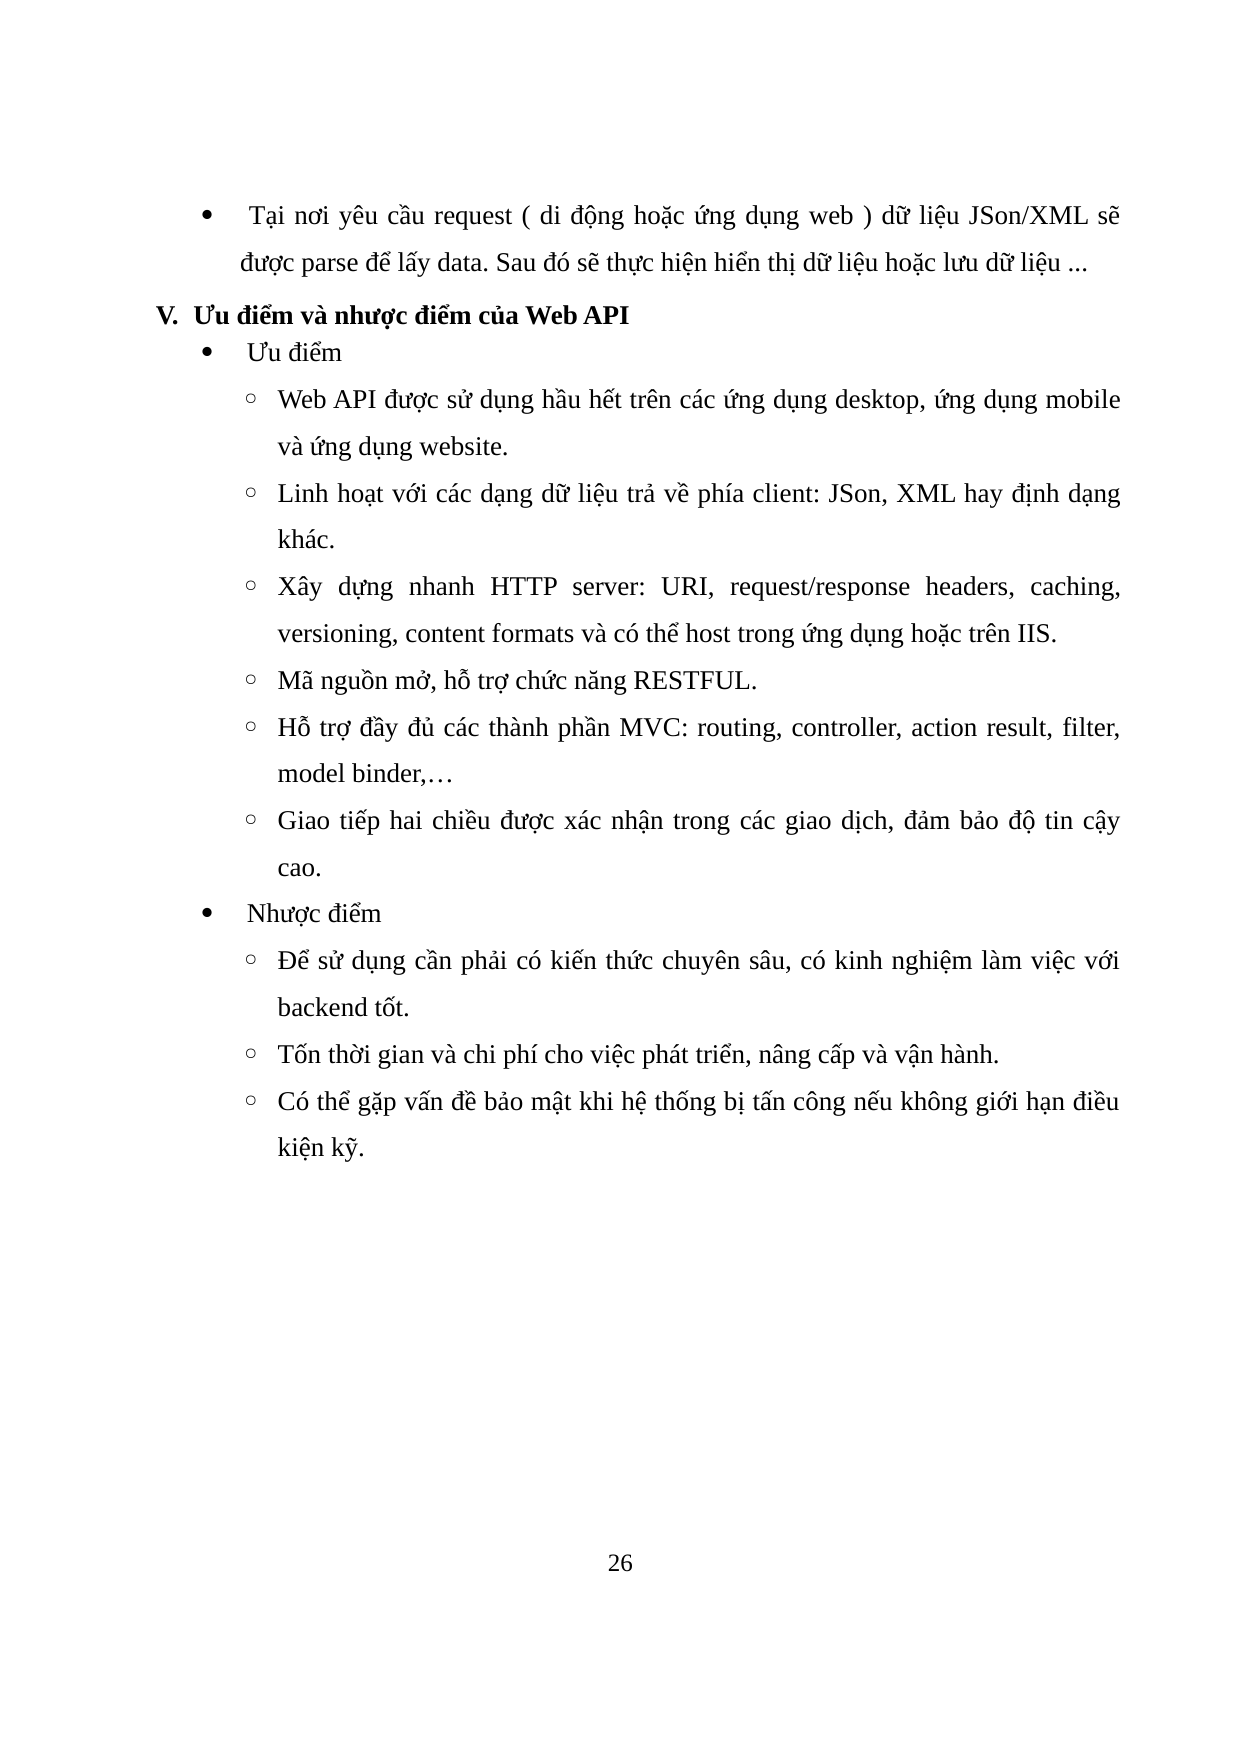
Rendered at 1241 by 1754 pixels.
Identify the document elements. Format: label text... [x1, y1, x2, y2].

list Nhược điểm [202, 897, 1122, 929]
list Linh hoạt với các dạng dữ liệu trả về phía client: JSon, XML hay định dạng khác. [240, 477, 1122, 555]
list Để sử dụng cần phải có kiến thức chuyên sâu, có kinh nghiệm làm việc với backend tốt. [240, 944, 1122, 1022]
list Ưu điểm [202, 337, 1122, 368]
list Tốn thời gian và chi phí cho việc phát triển, nâng cấp và vận hành. [240, 1038, 1122, 1069]
subtitle V. Ưu điểm và nhược điểm của Web API [156, 299, 1122, 330]
list Tại nơi yêu cầu request ( di động hoặc ứng dụng web ) dữ liệu JSon/XML sẽ được parse để lấy data. Sau đó sẽ thực hiện hiển thị dữ liệu hoặc lưu dữ liệu ... [202, 199, 1122, 277]
list Giao tiếp hai chiều được xác nhận trong các giao dịch, đảm bảo độ tin cậy cao. [240, 804, 1122, 882]
list Có thể gặp vấn đề bảo mật khi hệ thống bị tấn công nếu không giới hạn điều kiện kỹ. [240, 1085, 1122, 1163]
list Mã nguồn mở, hỗ trợ chức năng RESTFUL. [240, 664, 1122, 695]
list Hỗ trợ đầy đủ các thành phần MVC: routing, controller, action result, filter, model binder,… [240, 711, 1122, 788]
list Xây dựng nhanh HTTP server: URI, request/response headers, caching, versioning, content formats và có thể host trong ứng dụng hoặc trên IIS. [240, 570, 1122, 648]
list Web API được sử dụng hầu hết trên các ứng dụng desktop, ứng dụng mobile và ứng dụng website. [240, 383, 1122, 461]
